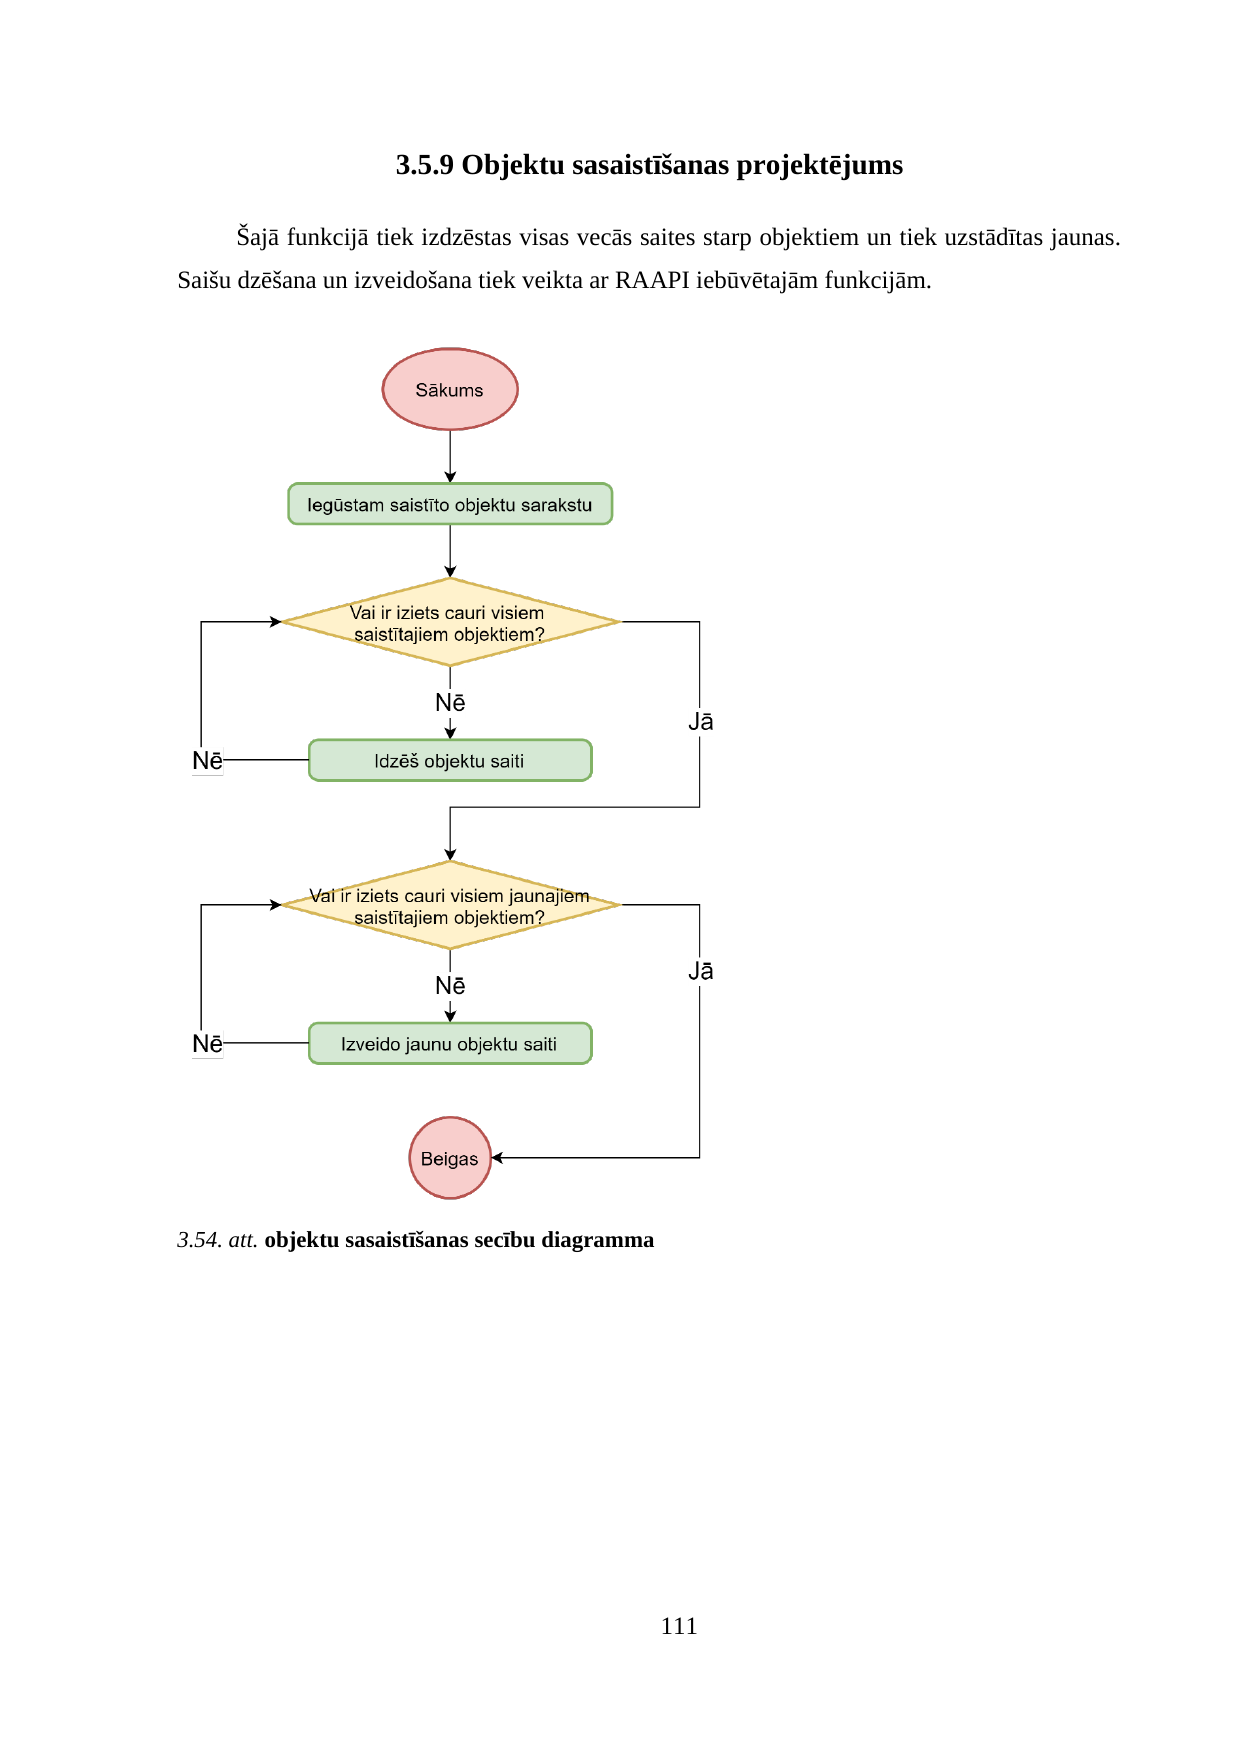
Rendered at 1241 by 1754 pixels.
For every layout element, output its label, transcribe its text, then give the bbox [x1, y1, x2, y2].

text 3.54. att. objektu sasaistīšanas secību diagramma [177, 1226, 1122, 1253]
text Šajā funkcijā tiek izdzēstas visas vecās saites starp objektiem un tiek uzstādītas jaunas. Saišu dzēšana un izveidošana tiek veikta ar RAAPI iebūvētajām funkcijām. [177, 222, 1122, 294]
subtitle 3.5.9 Objektu sasaistīšanas projektējums [177, 147, 1122, 181]
picture [177, 333, 727, 1212]
